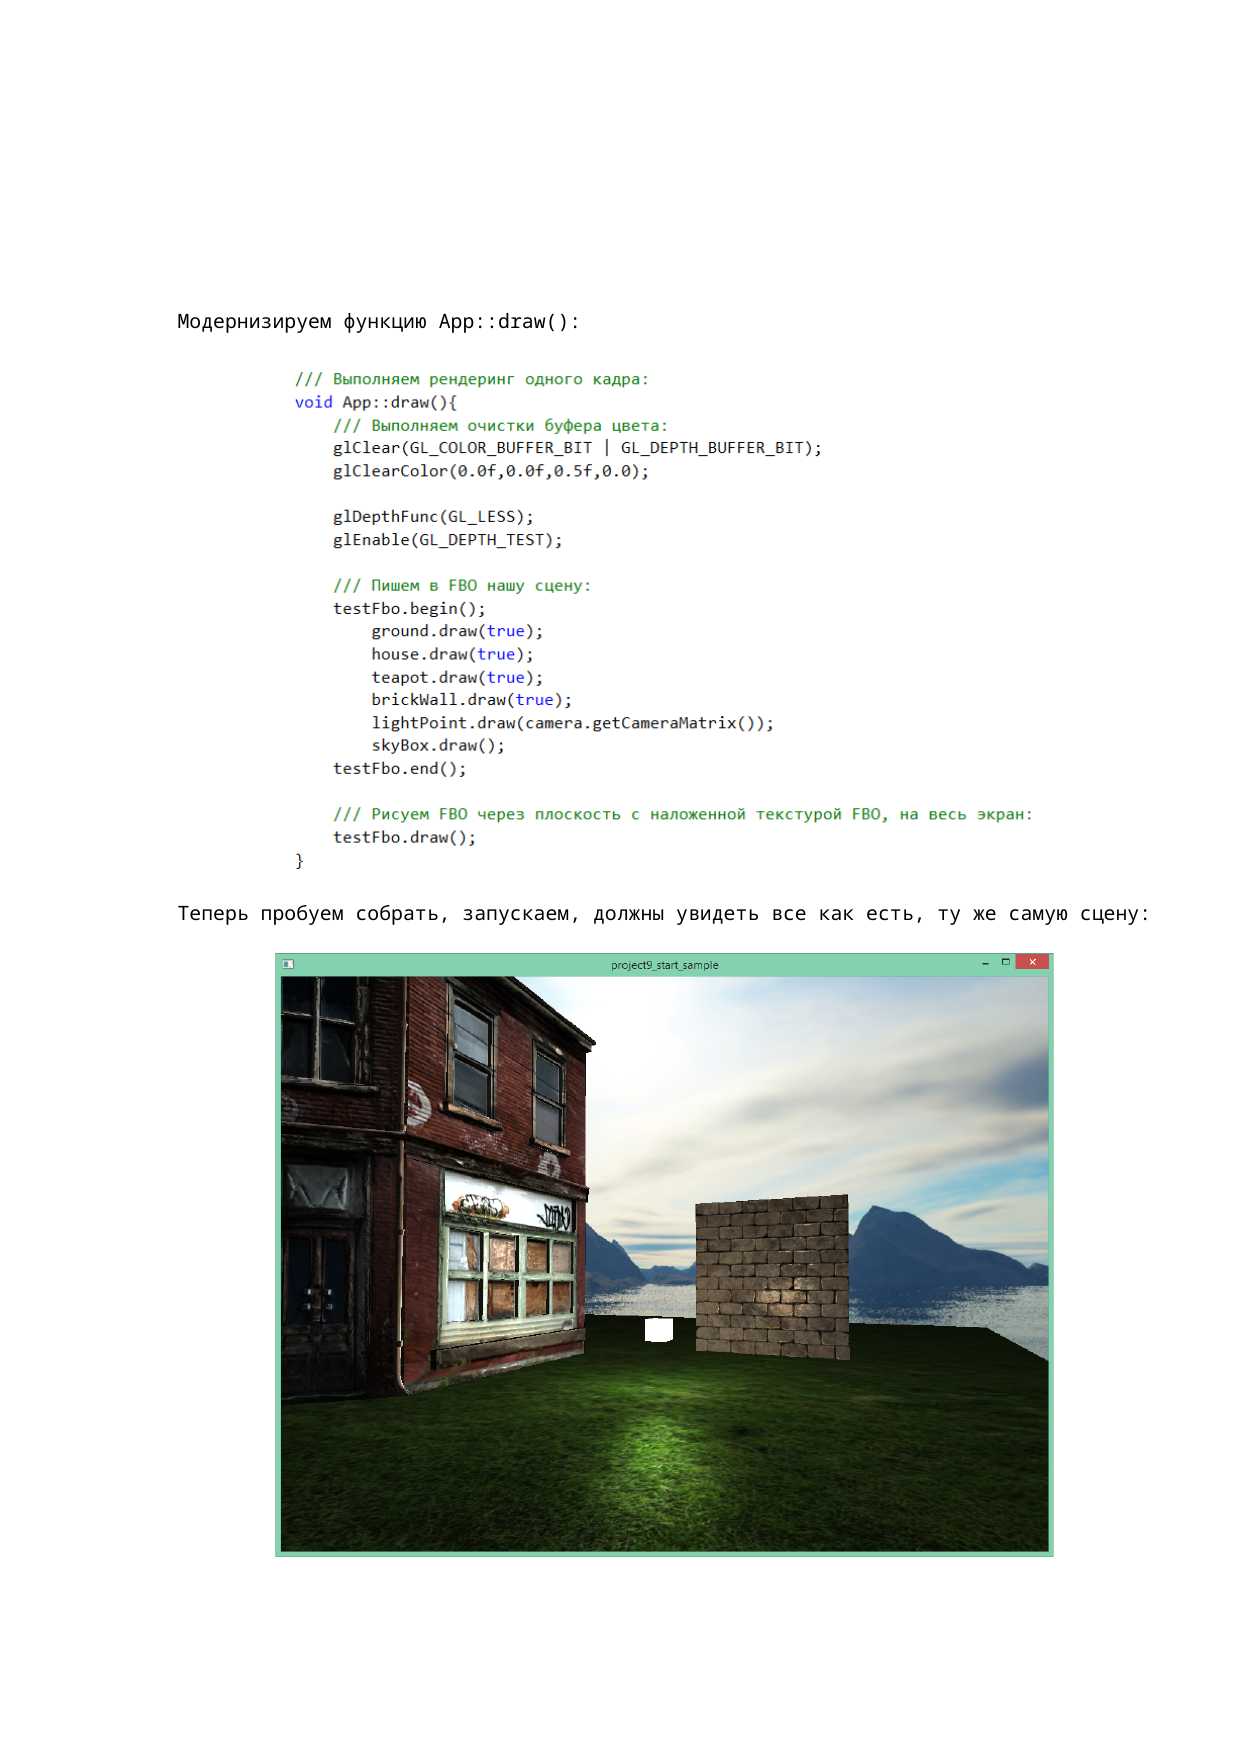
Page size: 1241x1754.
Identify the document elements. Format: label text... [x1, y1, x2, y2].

picture [292, 361, 1036, 873]
text Теперь пробуем собрать, запускаем, должны увидеть все как есть, ту же самую сцену: [177, 899, 1152, 926]
picture [275, 953, 1054, 1557]
text Модернизируем функцию App::draw(): [177, 307, 1152, 334]
